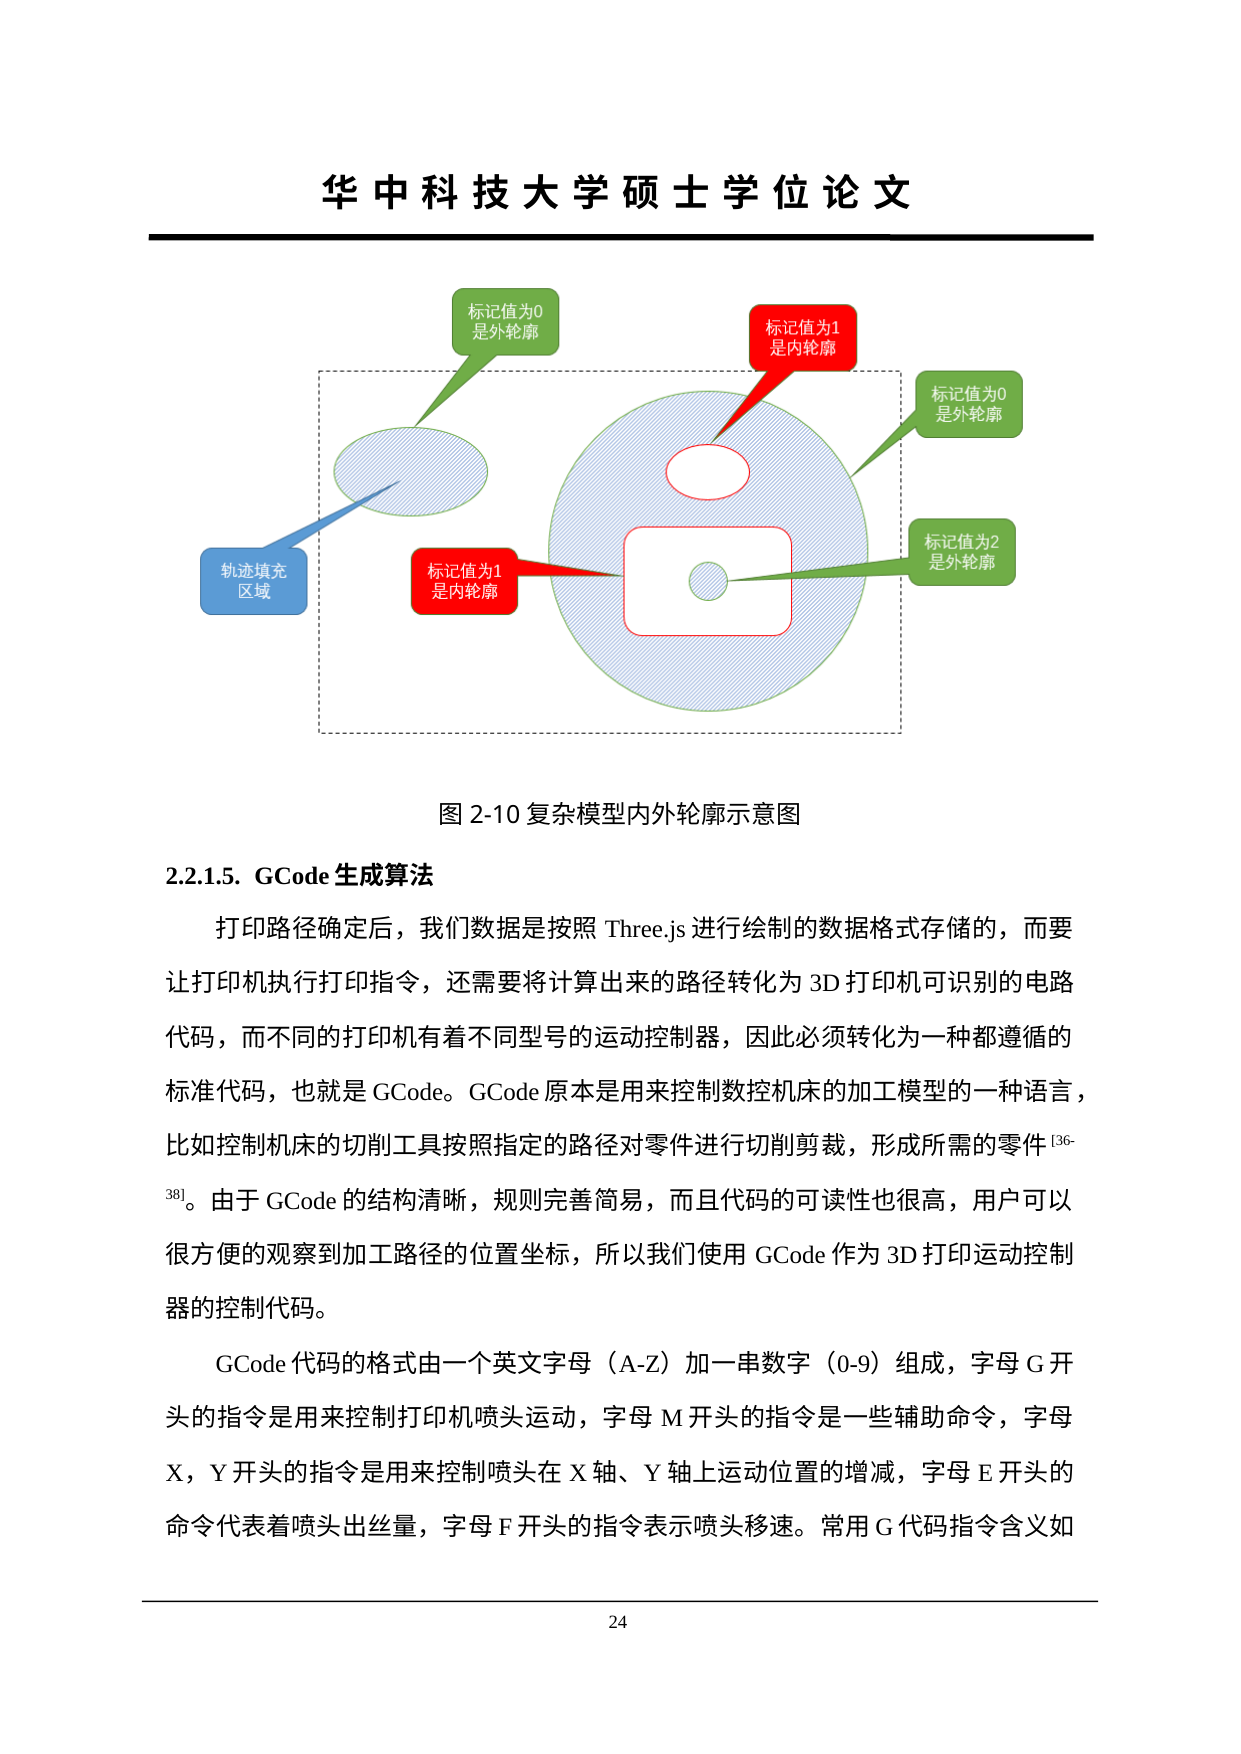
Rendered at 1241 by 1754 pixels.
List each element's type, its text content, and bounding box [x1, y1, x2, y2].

text 打印路径确定后，我们数据是按照Three.js进行绘制的数据格式存储的，而要让打印机执行打印指令，还需要将计算出来的路径转化为3D打印机可识别的电路代码，而不同的打印机有着不同型号的运动控制器，因此必须转化为一种都遵循的标准代码，也就是GCode。GCode原本是用来控制数控机床的加工模型的一种语言，比如控制机床的切削工具按照指定的路径对零件进行切削剪裁，形成所需的零件[36-38]。由于GCode的结构清晰，规则完善简易，而且代码的可读性也很高，用户可以很方便的观察到加工路径的位置坐标，所以我们使用GCode作为3D打印运动控制器的控制代码。 [165, 908, 1075, 1325]
picture [165, 265, 1075, 781]
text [165, 1343, 1075, 1543]
subtitle GCode生成算法 [165, 855, 1075, 891]
